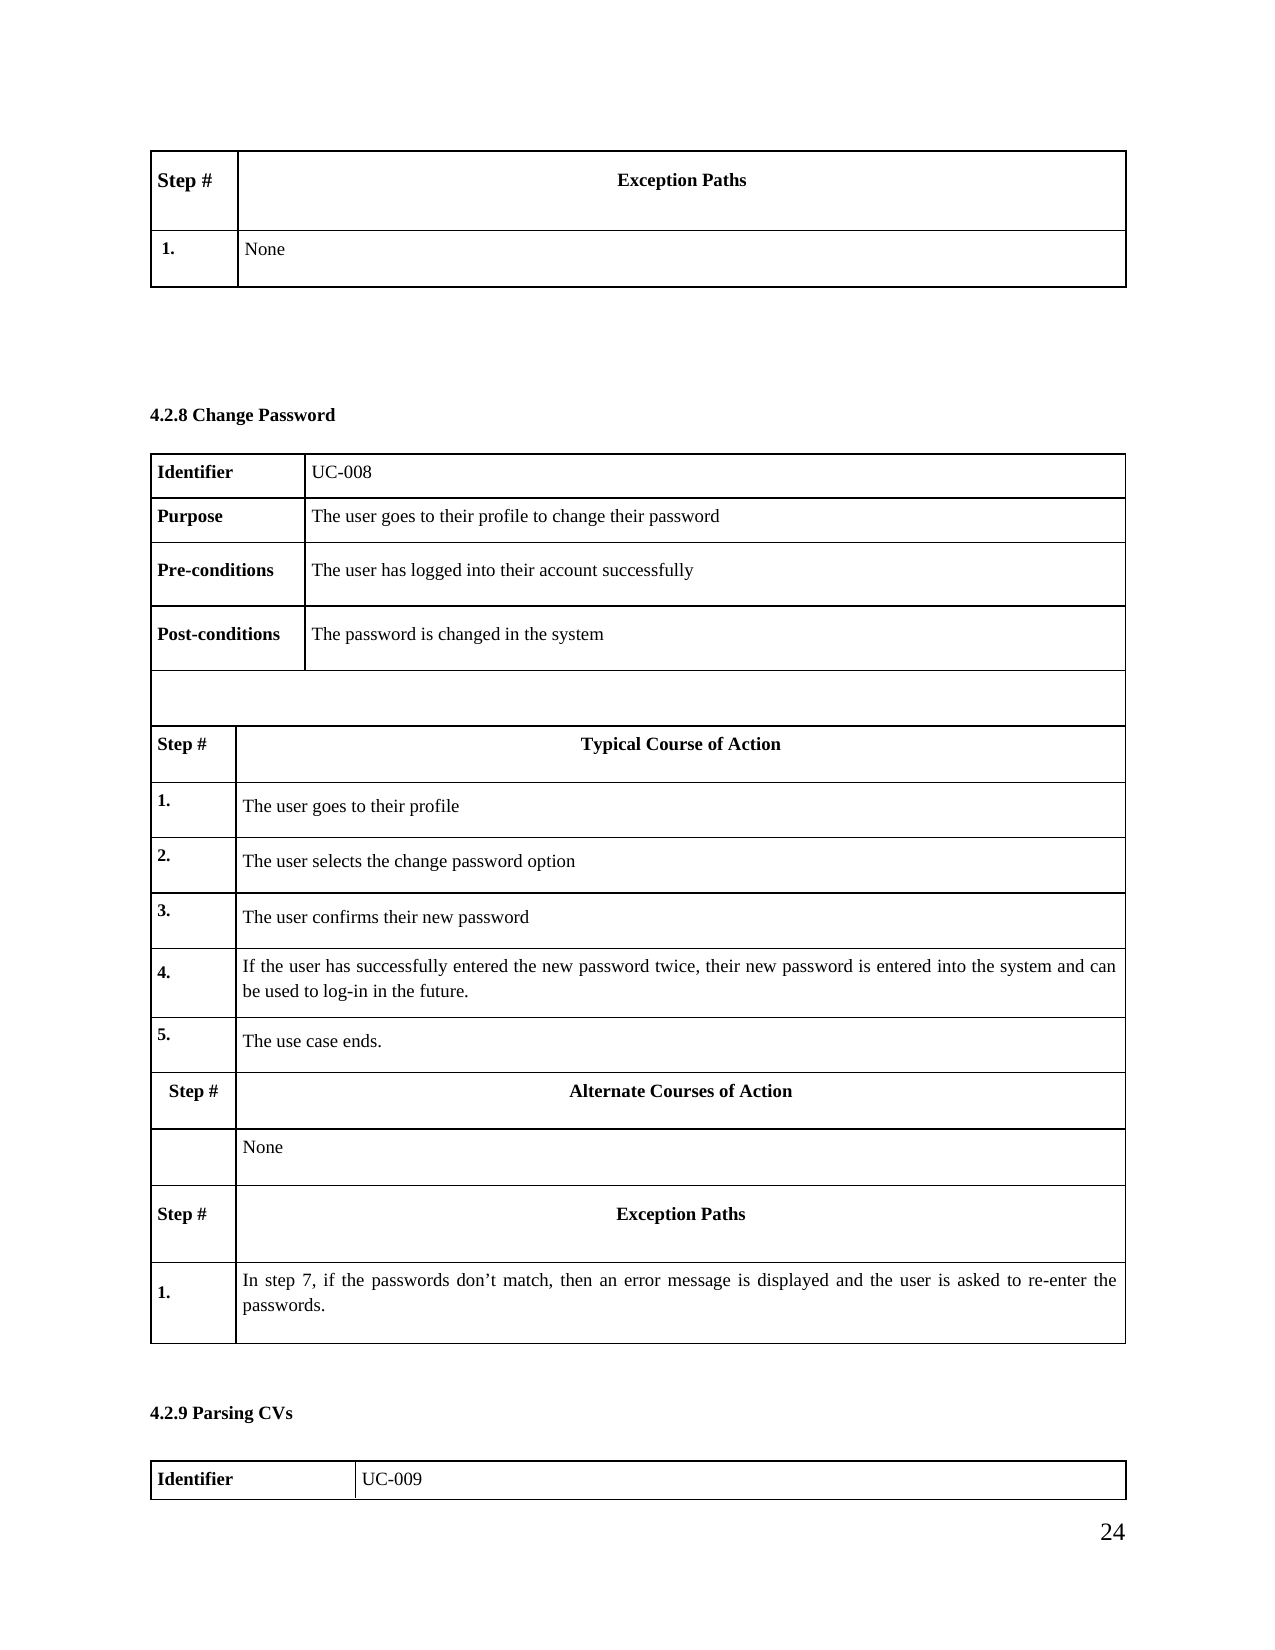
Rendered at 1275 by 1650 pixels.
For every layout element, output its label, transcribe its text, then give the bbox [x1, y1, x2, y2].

table_cell Purpose [152, 499, 304, 541]
table_cell Typical Course of Action [237, 727, 1125, 782]
table_cell [152, 671, 1125, 725]
text 4.2.8 Change Password [150, 404, 1125, 425]
table_cell The user has logged into their account successfully [306, 543, 1125, 605]
table_cell Alternate Courses of Action [237, 1073, 1125, 1128]
table_cell 3. [152, 894, 235, 947]
table_cell [152, 1130, 235, 1185]
table_cell Exception Paths [237, 1186, 1125, 1261]
table_cell Step # [152, 1186, 235, 1261]
table_cell The user goes to their profile [237, 783, 1125, 837]
table_header UC-009 [356, 1462, 1125, 1498]
table_cell Post-conditions [152, 607, 304, 669]
table_cell The user goes to their profile to change their password [306, 499, 1125, 541]
table_cell 1. [152, 1263, 235, 1343]
table_cell The use case ends. [237, 1018, 1125, 1072]
table_cell Pre-conditions [152, 543, 304, 605]
table_cell Step # [152, 152, 237, 230]
table_cell 5. [152, 1018, 235, 1072]
table_header Identifier [152, 455, 304, 497]
table_cell The user selects the change password option [237, 838, 1125, 892]
table_cell In step 7, if the passwords don’t match, then an error message is displayed and the user is asked to re-enter the passwords. [237, 1263, 1125, 1343]
table_cell Step # [152, 727, 235, 782]
text 4.2.9 Parsing CVs [150, 1402, 1125, 1424]
table_cell 4. [152, 949, 235, 1016]
table_cell The password is changed in the system [306, 607, 1125, 669]
table_cell None [239, 231, 1125, 286]
table_header UC-008 [306, 455, 1125, 497]
table_cell Exception Paths [239, 152, 1125, 230]
table_cell 1. [152, 231, 237, 286]
table_cell If the user has successfully entered the new password twice, their new password is entered into the system and can be used to log-in in the future. [237, 949, 1125, 1016]
table_cell None [237, 1130, 1125, 1185]
table_cell 1. [152, 783, 235, 837]
table_cell Step # [152, 1073, 235, 1128]
table_cell 2. [152, 838, 235, 892]
table_header Identifier [152, 1462, 355, 1498]
table_cell The user confirms their new password [237, 894, 1125, 947]
